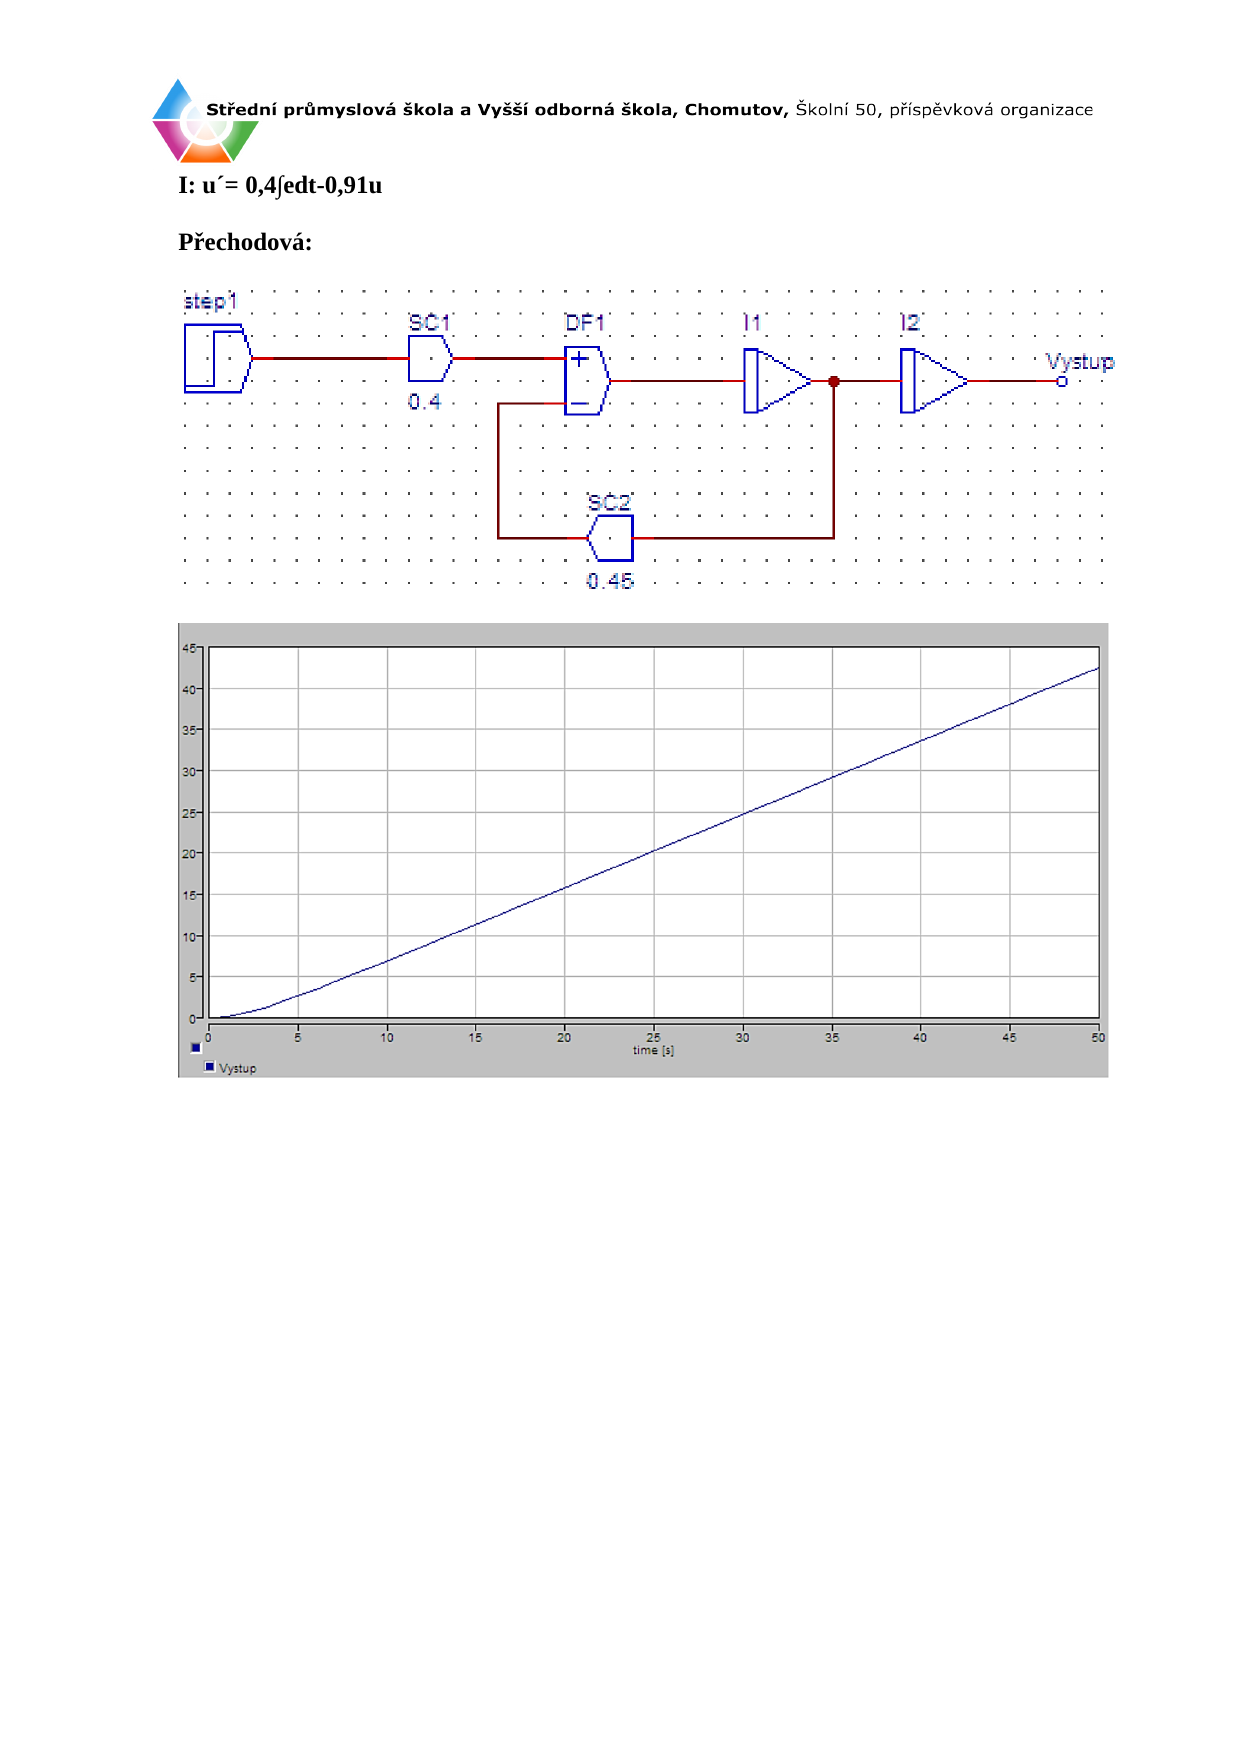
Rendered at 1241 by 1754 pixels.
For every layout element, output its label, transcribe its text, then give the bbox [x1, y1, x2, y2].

picture [148, 73, 1093, 170]
picture [178, 623, 1109, 1079]
text I: u´= 0,4∫edt-0,91u [178, 170, 1092, 199]
text Přechodová: [178, 227, 1092, 256]
picture [178, 284, 1122, 594]
